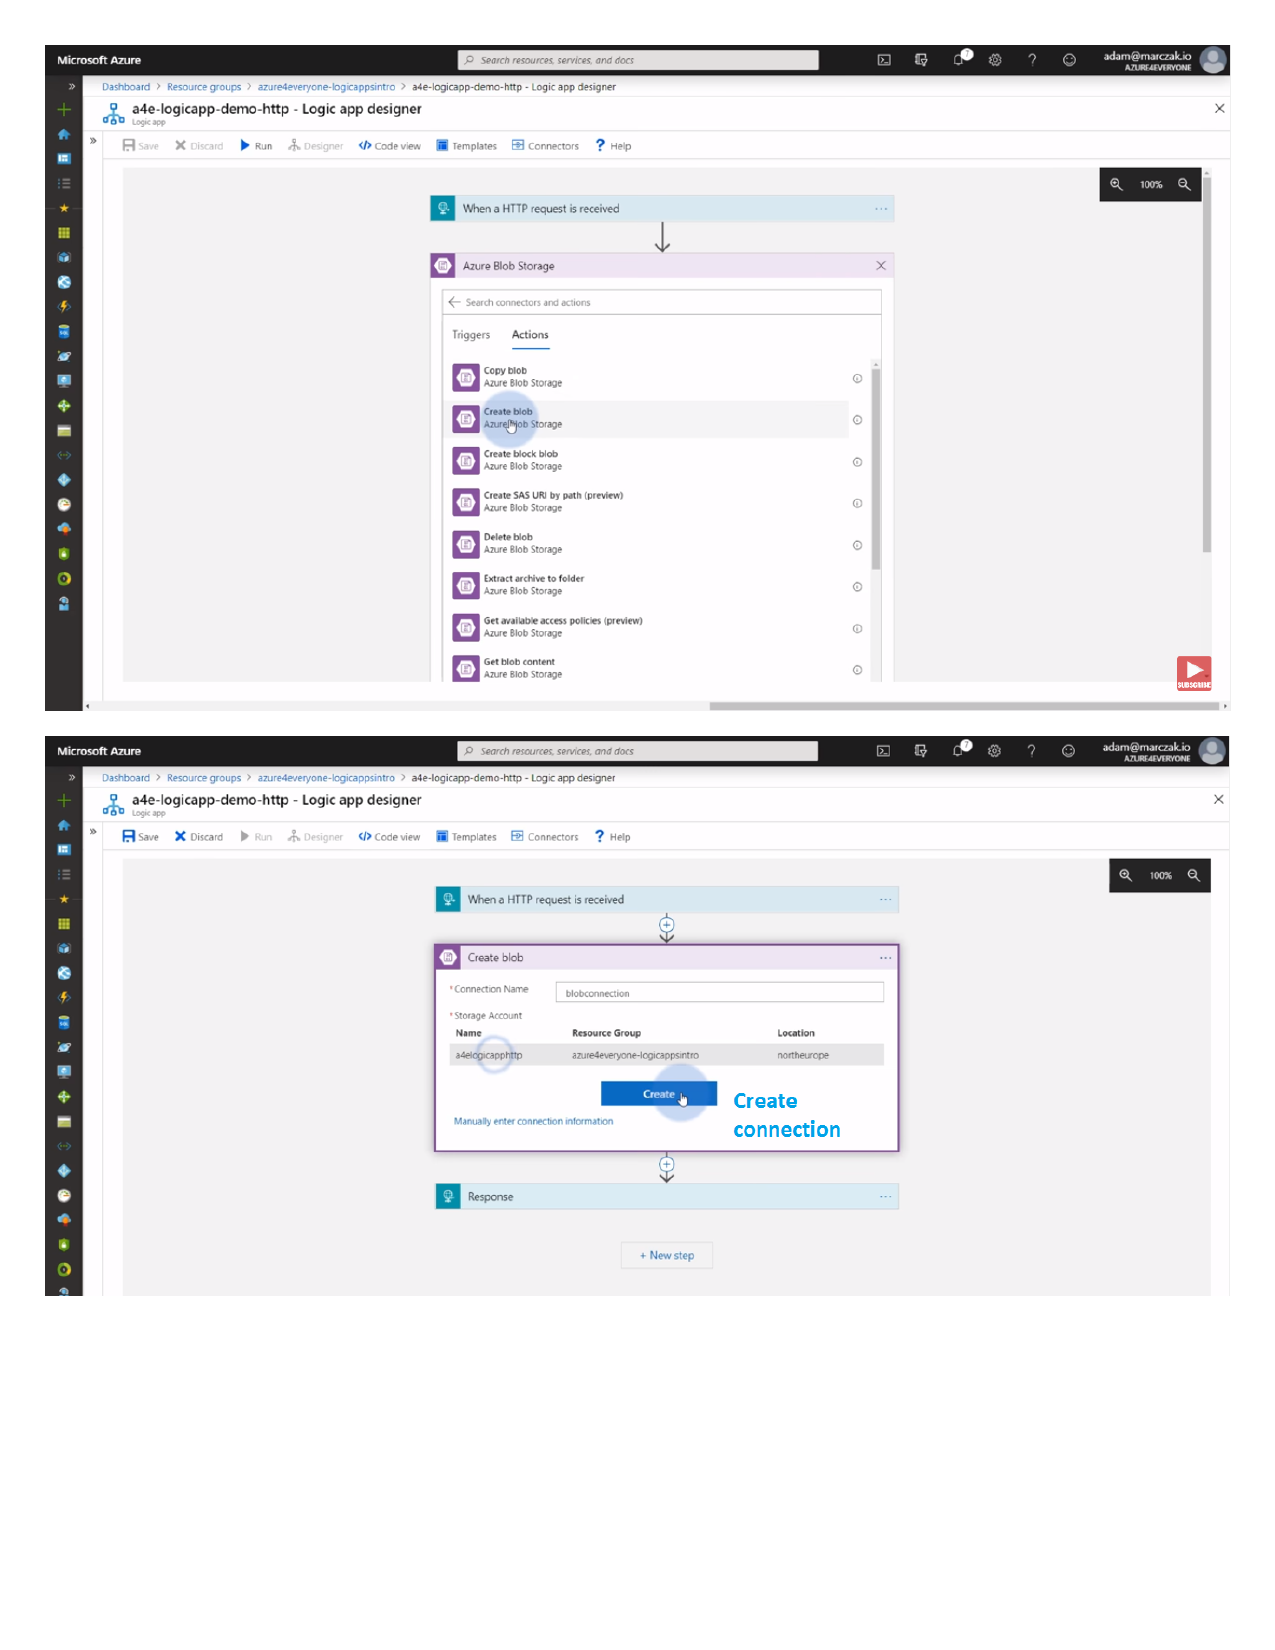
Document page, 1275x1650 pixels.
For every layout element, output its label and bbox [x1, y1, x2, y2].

picture [45, 736, 1230, 1296]
picture [45, 45, 1230, 711]
